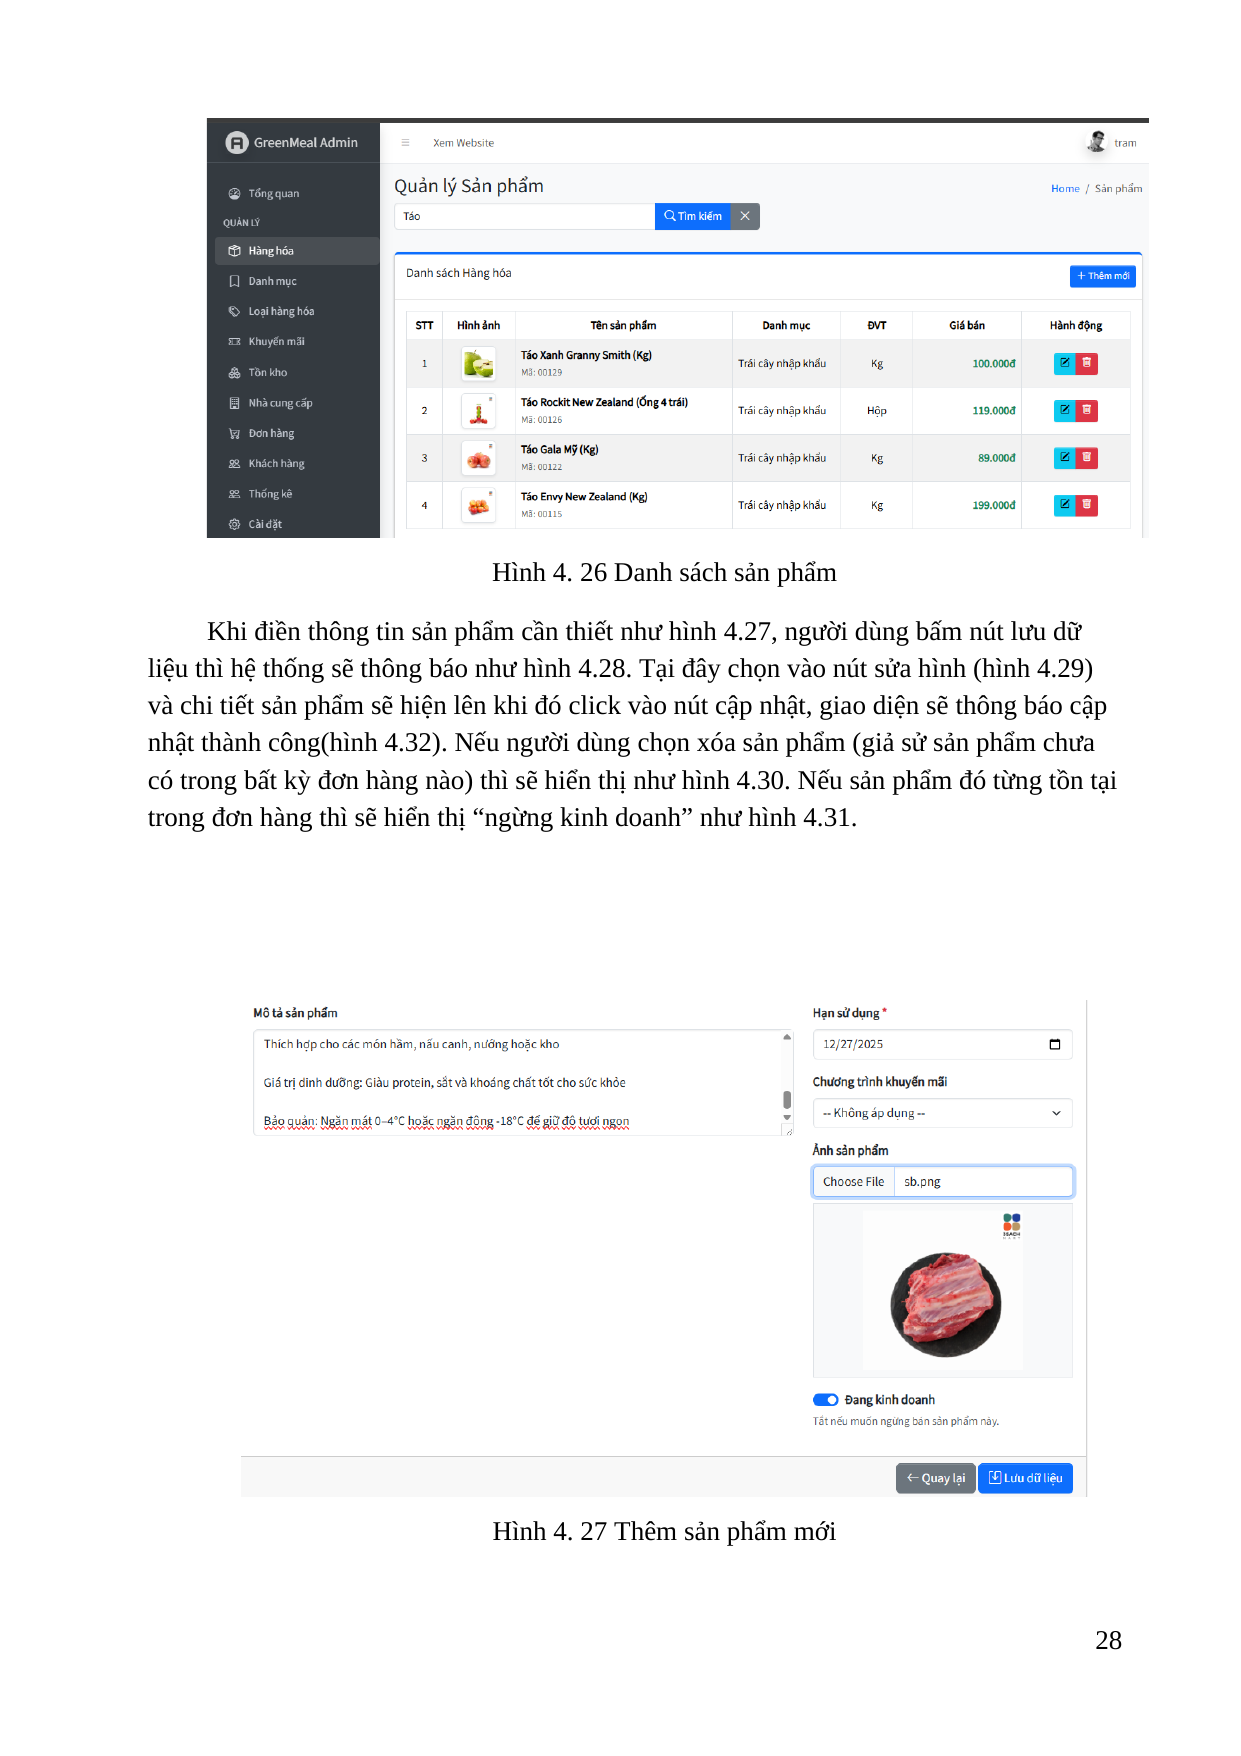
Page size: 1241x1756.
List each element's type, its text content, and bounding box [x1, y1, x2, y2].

picture [241, 1000, 1088, 1497]
picture [206, 118, 1149, 538]
text Khi điền thông tin sản phẩm cần thiết như hình 4.27, người dùng bấm nút lưu dữ liệu thì hệ thống sẽ thông báo như hình 4.28. Tại đây chọn vào nút sửa hình (hình 4.29) và chi tiết sản phẩm sẽ hiện lên khi đó click vào nút cập nhật, giao diện sẽ thông báo cập nhật thành công(hình 4.32). Nếu người dùng chọn xóa sản phẩm (giả sử sản phẩm chưa có trong bất kỳ đơn hàng nào) thì sẽ hiển thị như hình 4.30. Nếu sản phẩm đó từng tồn tại trong đơn hàng thì sẽ hiển thị “ngừng kinh doanh” như hình 4.31. [148, 614, 1122, 832]
text Hình 4. 26 Danh sách sản phẩm [148, 556, 1122, 588]
text Hình 4. 27 Thêm sản phẩm mới [148, 1515, 1122, 1546]
